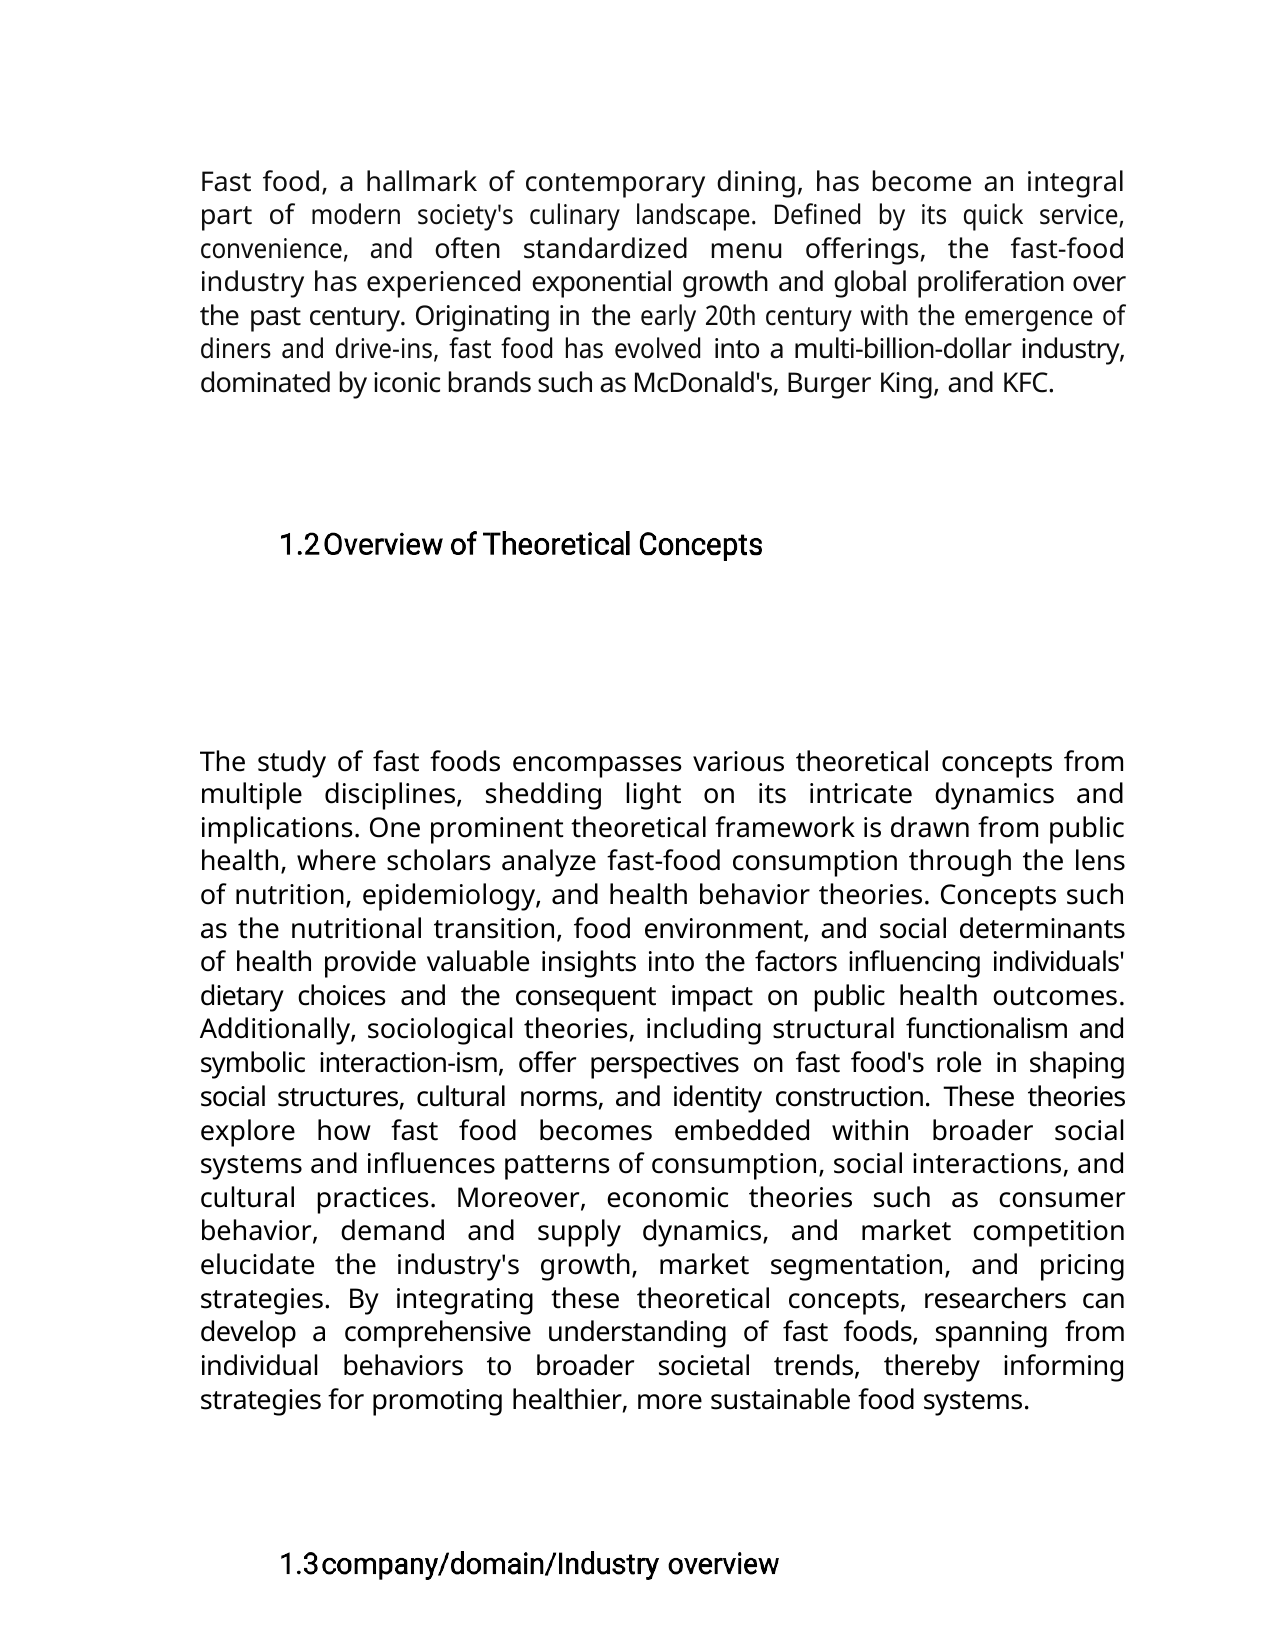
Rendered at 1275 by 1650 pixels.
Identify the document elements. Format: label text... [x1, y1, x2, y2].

text Fast food, a hallmark of contemporary dining, has become an integral part of modern society's culinary landscape. Defined by its quick service, convenience, and often standardized menu offerings, the fast-food industry has experienced exponential growth and global proliferation over the past century. Originating in the early 20th century with the emergence of diners and drive-ins, fast food has evolved into a multi-billion-dollar industry, dominated by iconic brands such as McDonald's, Burger King, and KFC. [199, 165, 1126, 401]
text The study of fast foods encompasses various theoretical concepts from multiple disciplines, shedding light on its intricate dynamics and implications. One prominent theoretical framework is drawn from public health, where scholars analyze fast-food consumption through the lens of nutrition, epidemiology, and health behavior theories. Concepts such as the nutritional transition, food environment, and social determinants of health provide valuable insights into the factors influencing individuals' dietary choices and the consequent impact on public health outcomes. Additionally, sociological theories, including structural functionalism and symbolic interaction-ism, offer perspectives on fast food's role in shaping social structures, cultural norms, and identity construction. These theories explore how fast food becomes embedded within broader social systems and influences patterns of consumption, social interactions, and cultural practices. Moreover, economic theories such as consumer behavior, demand and supply dynamics, and market competition elucidate the industry's growth, market segmentation, and pricing strategies. By integrating these theoretical concepts, researchers can develop a comprehensive understanding of fast foods, spanning from individual behaviors to broader societal trends, thereby informing strategies for promoting healthier, more sustainable food systems. [199, 744, 1126, 1417]
picture [281, 531, 477, 555]
picture [483, 531, 624, 555]
picture [281, 1551, 779, 1580]
picture [626, 531, 762, 561]
